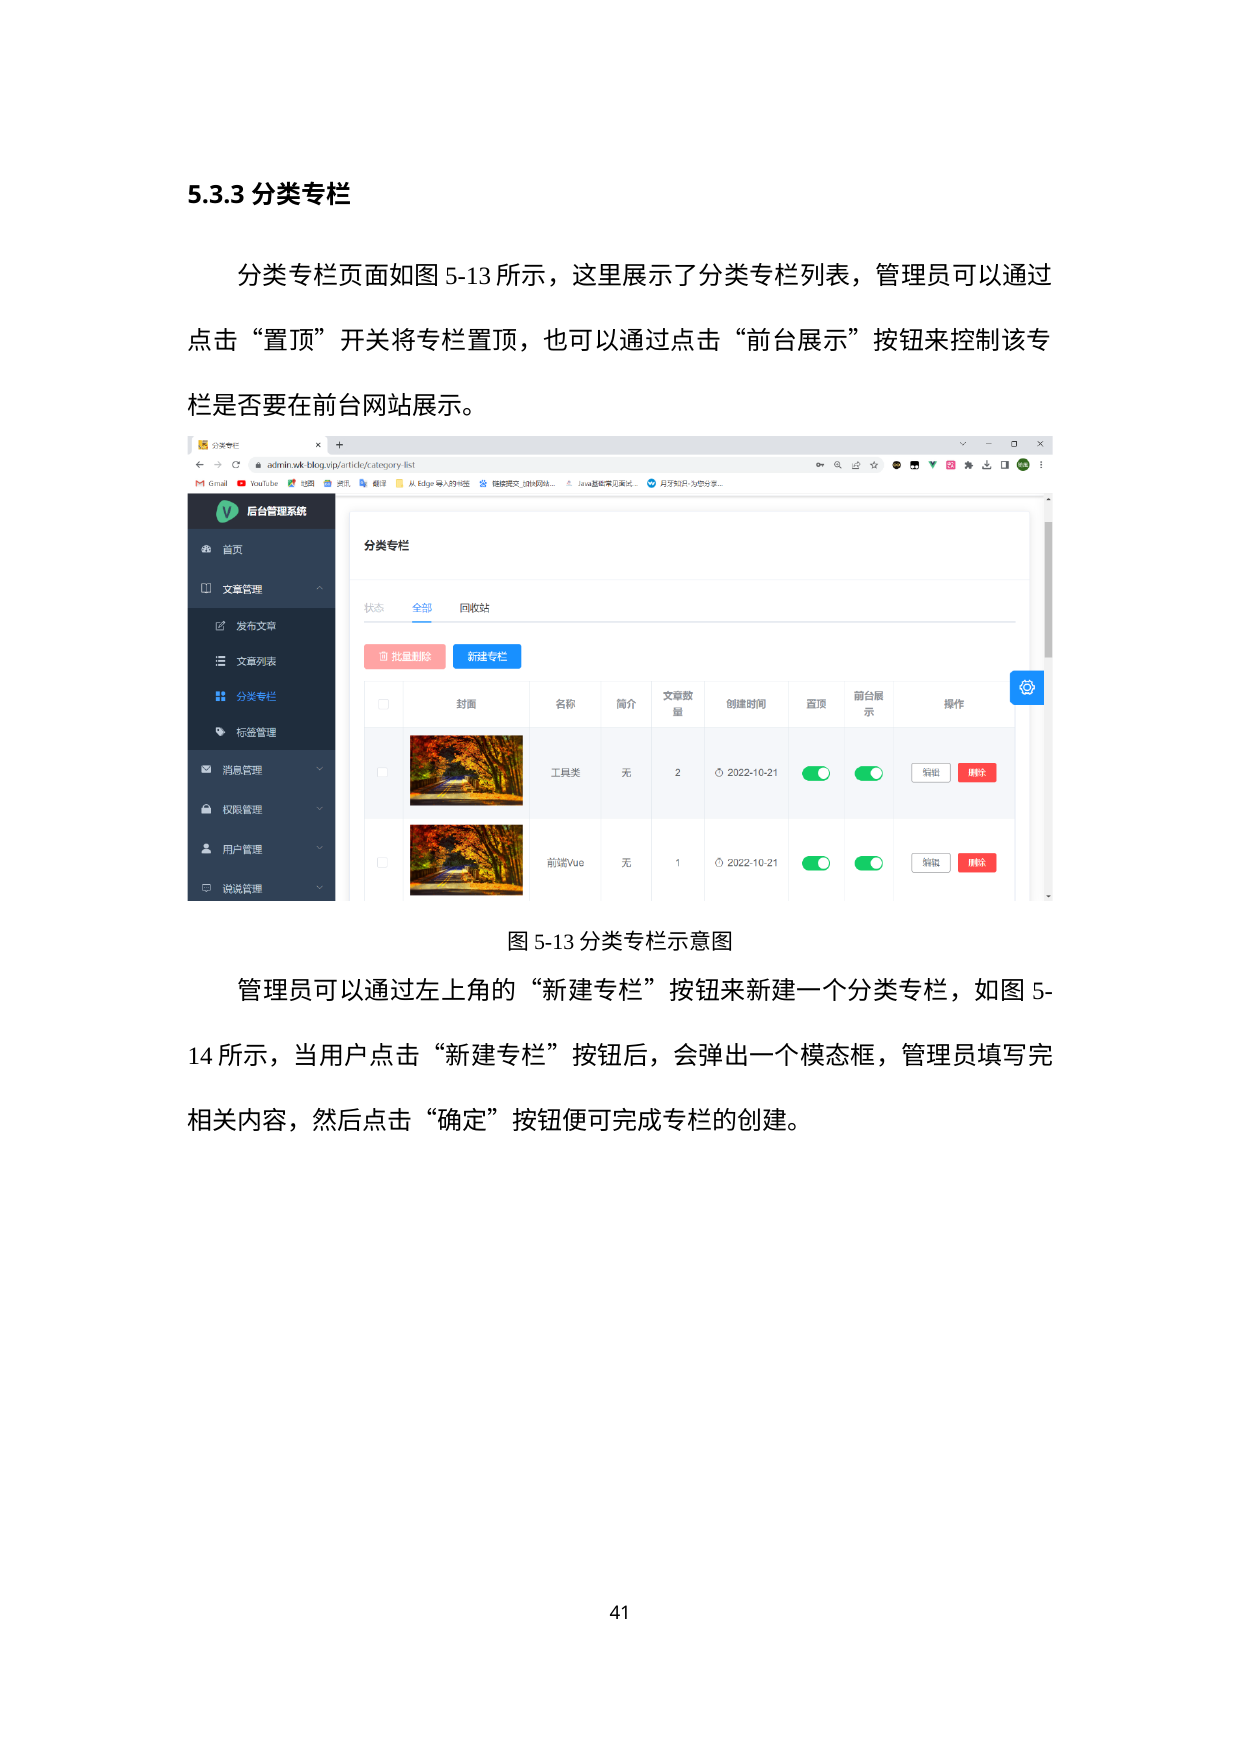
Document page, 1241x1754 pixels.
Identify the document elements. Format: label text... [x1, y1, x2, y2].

text 图5-13 分类专栏示意图 [187, 923, 1053, 956]
subtitle 5.3.3 分类专栏 [187, 160, 1053, 225]
picture [187, 436, 1053, 901]
text 管理员可以通过左上角的“新建专栏”按钮来新建一个分类专栏，如图5-14所示，当用户点击“新建专栏”按钮后，会弹出一个模态框，管理员填写完相关内容，然后点击“确定”按钮便可完成专栏的创建。 [187, 956, 1053, 1151]
text 分类专栏页面如图5-13所示，这里展示了分类专栏列表，管理员可以通过点击“置顶”开关将专栏置顶，也可以通过点击“前台展示”按钮来控制该专栏是否要在前台网站展示。 [187, 241, 1053, 436]
